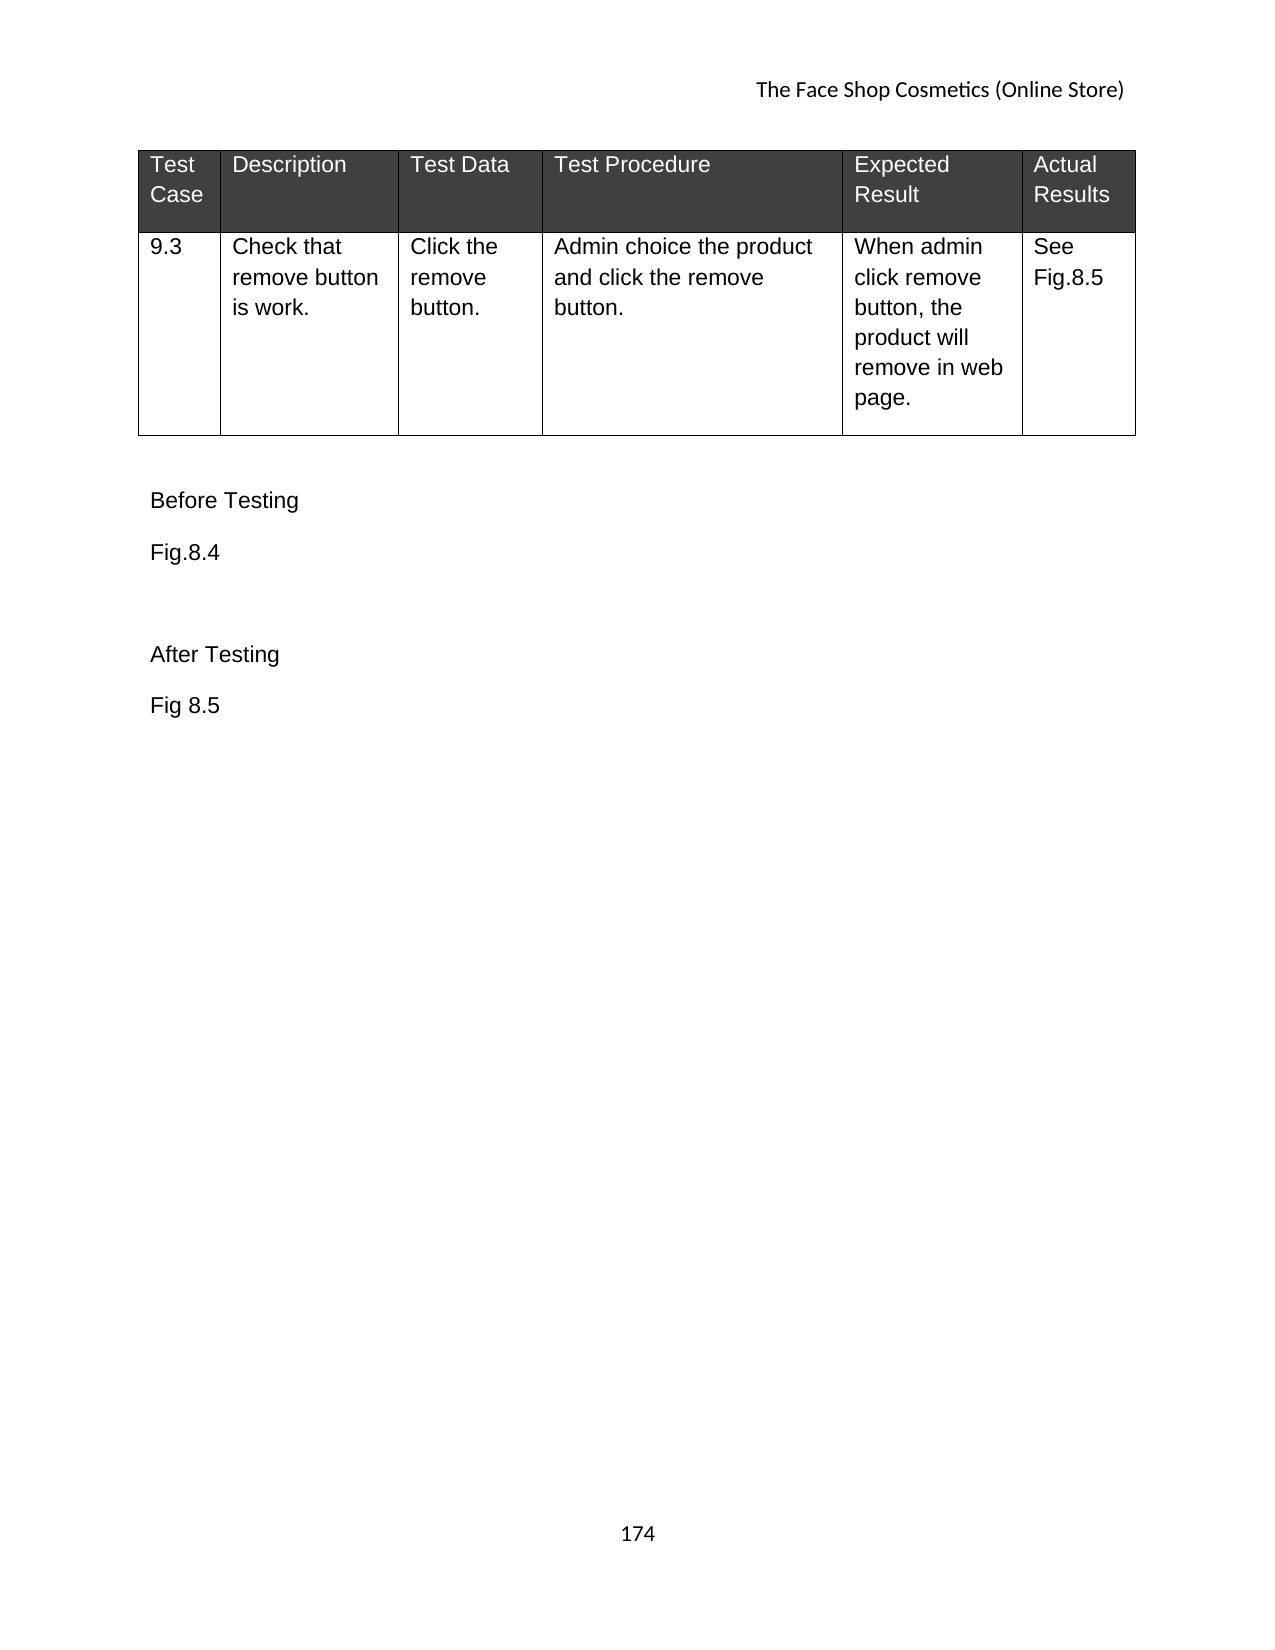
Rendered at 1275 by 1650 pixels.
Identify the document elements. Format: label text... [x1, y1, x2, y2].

text After Testing [150, 641, 1125, 667]
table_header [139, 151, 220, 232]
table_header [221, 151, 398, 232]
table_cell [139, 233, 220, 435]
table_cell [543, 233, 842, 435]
text Fig.8.4 [150, 538, 1125, 565]
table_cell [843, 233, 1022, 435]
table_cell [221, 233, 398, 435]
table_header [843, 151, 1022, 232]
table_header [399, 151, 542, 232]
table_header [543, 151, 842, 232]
text Before Testing [150, 487, 1125, 514]
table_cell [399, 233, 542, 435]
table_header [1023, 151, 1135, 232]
text Fig 8.5 [150, 692, 1125, 718]
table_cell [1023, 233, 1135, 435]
